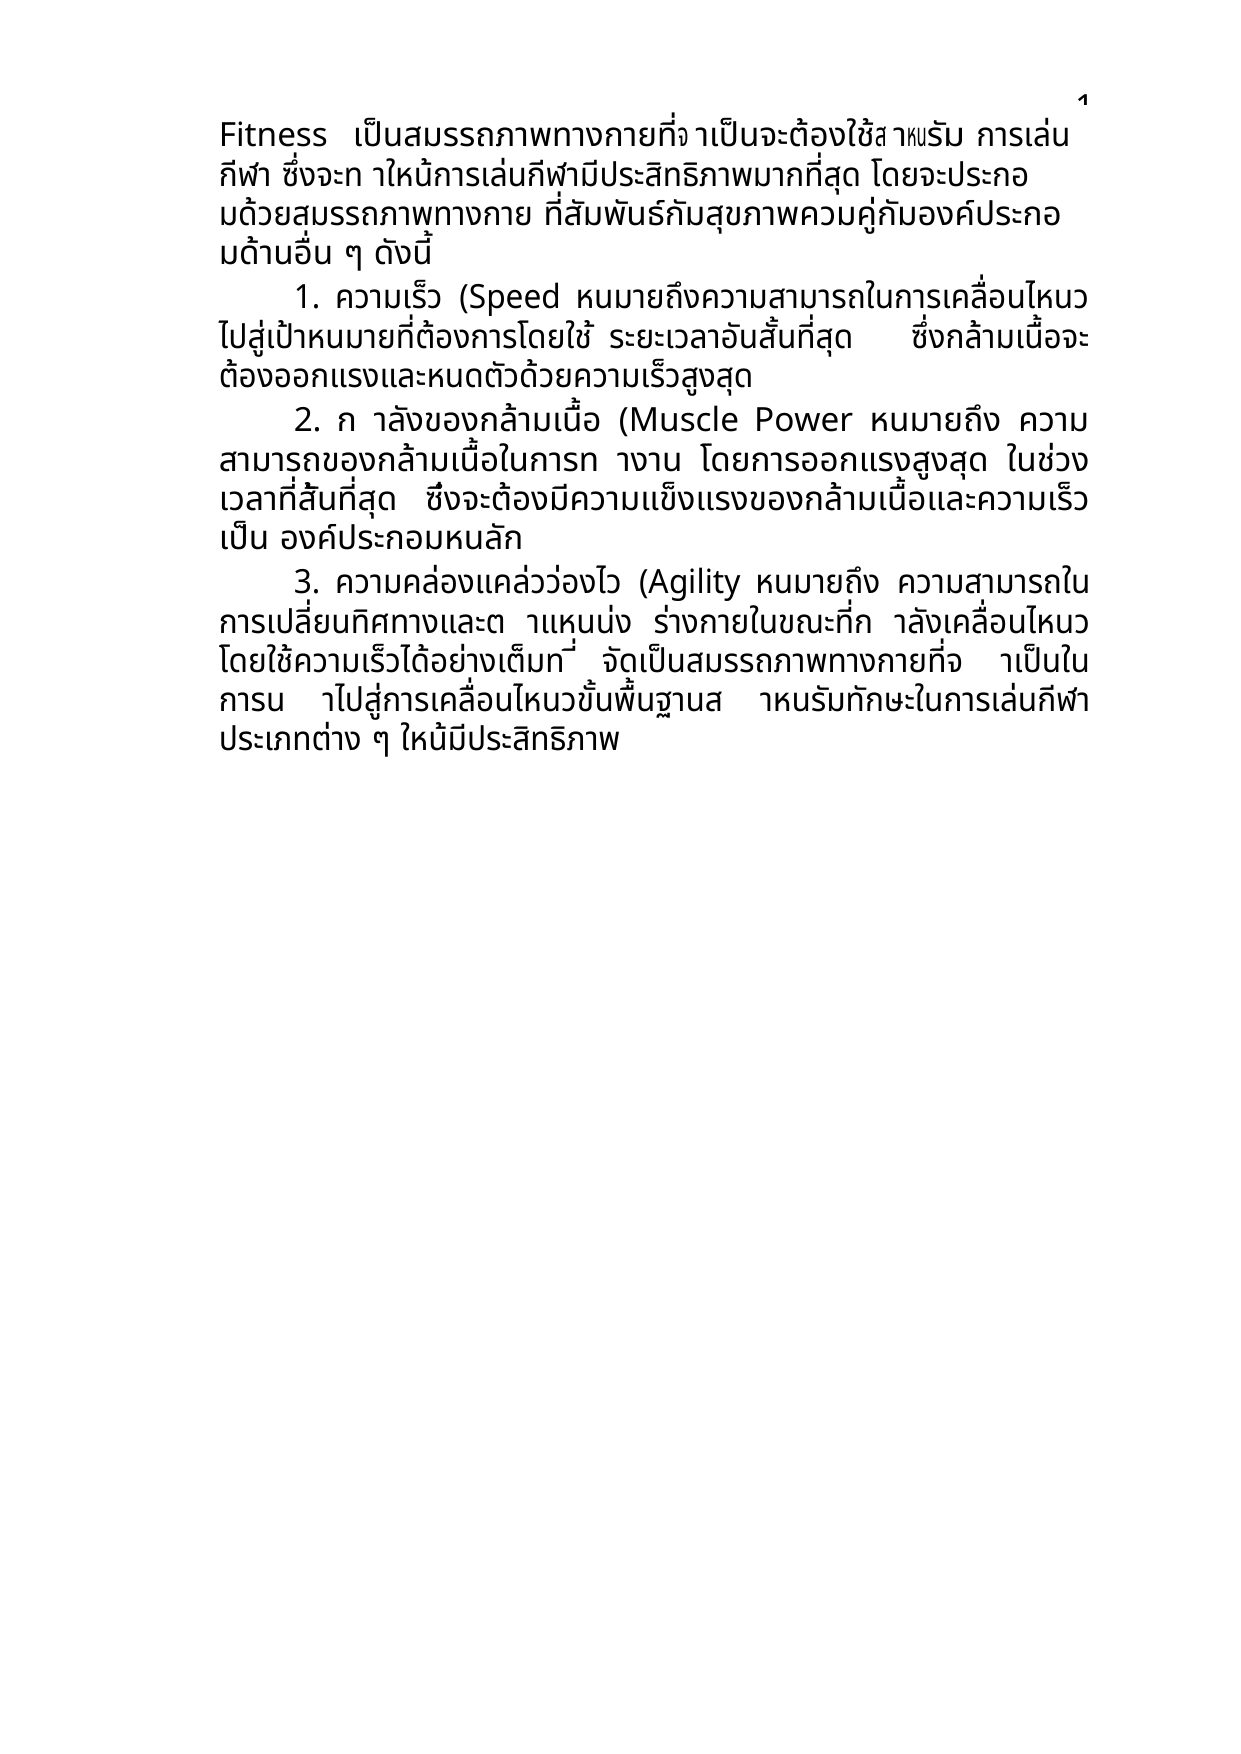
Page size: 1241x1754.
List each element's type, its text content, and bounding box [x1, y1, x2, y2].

text 2. ก าลังของกล้ามเนื้อ (Muscle Power หนมายถึง ความสามารถของกล้ามเนื้อในการท างาน โดยการออกแรงสูงสุด ในช่วงเวลาที่สั้นที่สุด ซึ่งจะต้องมีความแข็งแรงของกล้ามเนื้อและความเร็วเป็น องค์ประกอมหนลัก [218, 396, 1089, 557]
text 1. ความเร็ว (Speed หนมายถึงความสามารถในการเคลื่อนไหนวไปสู่เป้าหนมายที่ต้องการโดยใช้ ระยะเวลาอันสั้นที่สุด ซึ่งกล้ามเนื้อจะต้องออกแรงและหนดตัวด้วยความเร็วสูงสุด [218, 272, 1089, 396]
text 3. ความคล่องแคล่วว่องไว (Agility หนมายถึง ความสามารถในการเปลี่ยนทิศทางและต าแหนน่ง ร่างกายในขณะที่ก าลังเคลื่อนไหนวโดยใช้ความเร็วได้อย่างเต็มที่ จัดเป็นสมรรถภาพทางกายที่จ าเป็นใน การน าไปสู่การเคลื่อนไหนวขั้นพื้นฐานส าหนรัมทักษะในการเล่นกีฬาประเภทต่าง ๆ ใหน้มีประสิทธิภาพ [218, 557, 1091, 758]
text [218, 110, 1103, 272]
